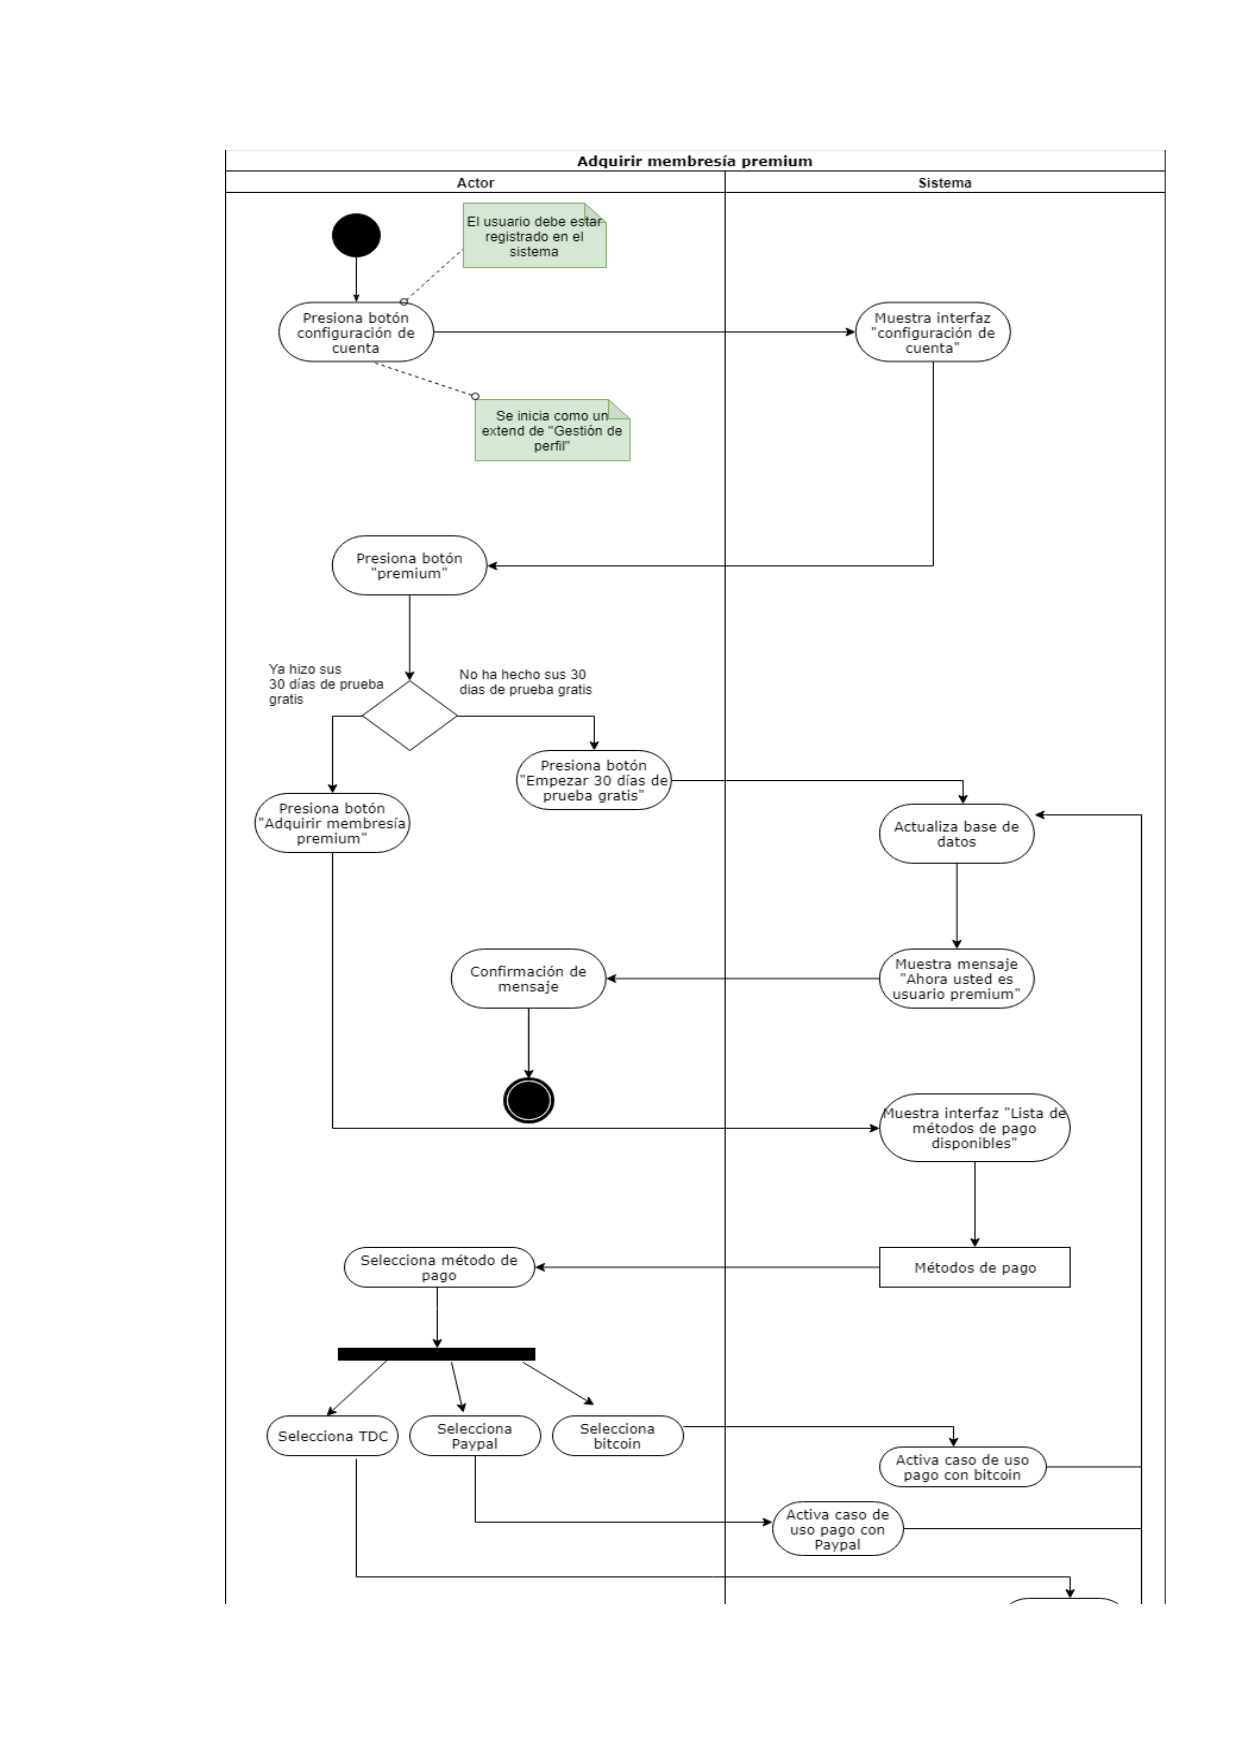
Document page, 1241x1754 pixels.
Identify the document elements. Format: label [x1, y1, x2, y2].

picture [225, 150, 1166, 1604]
